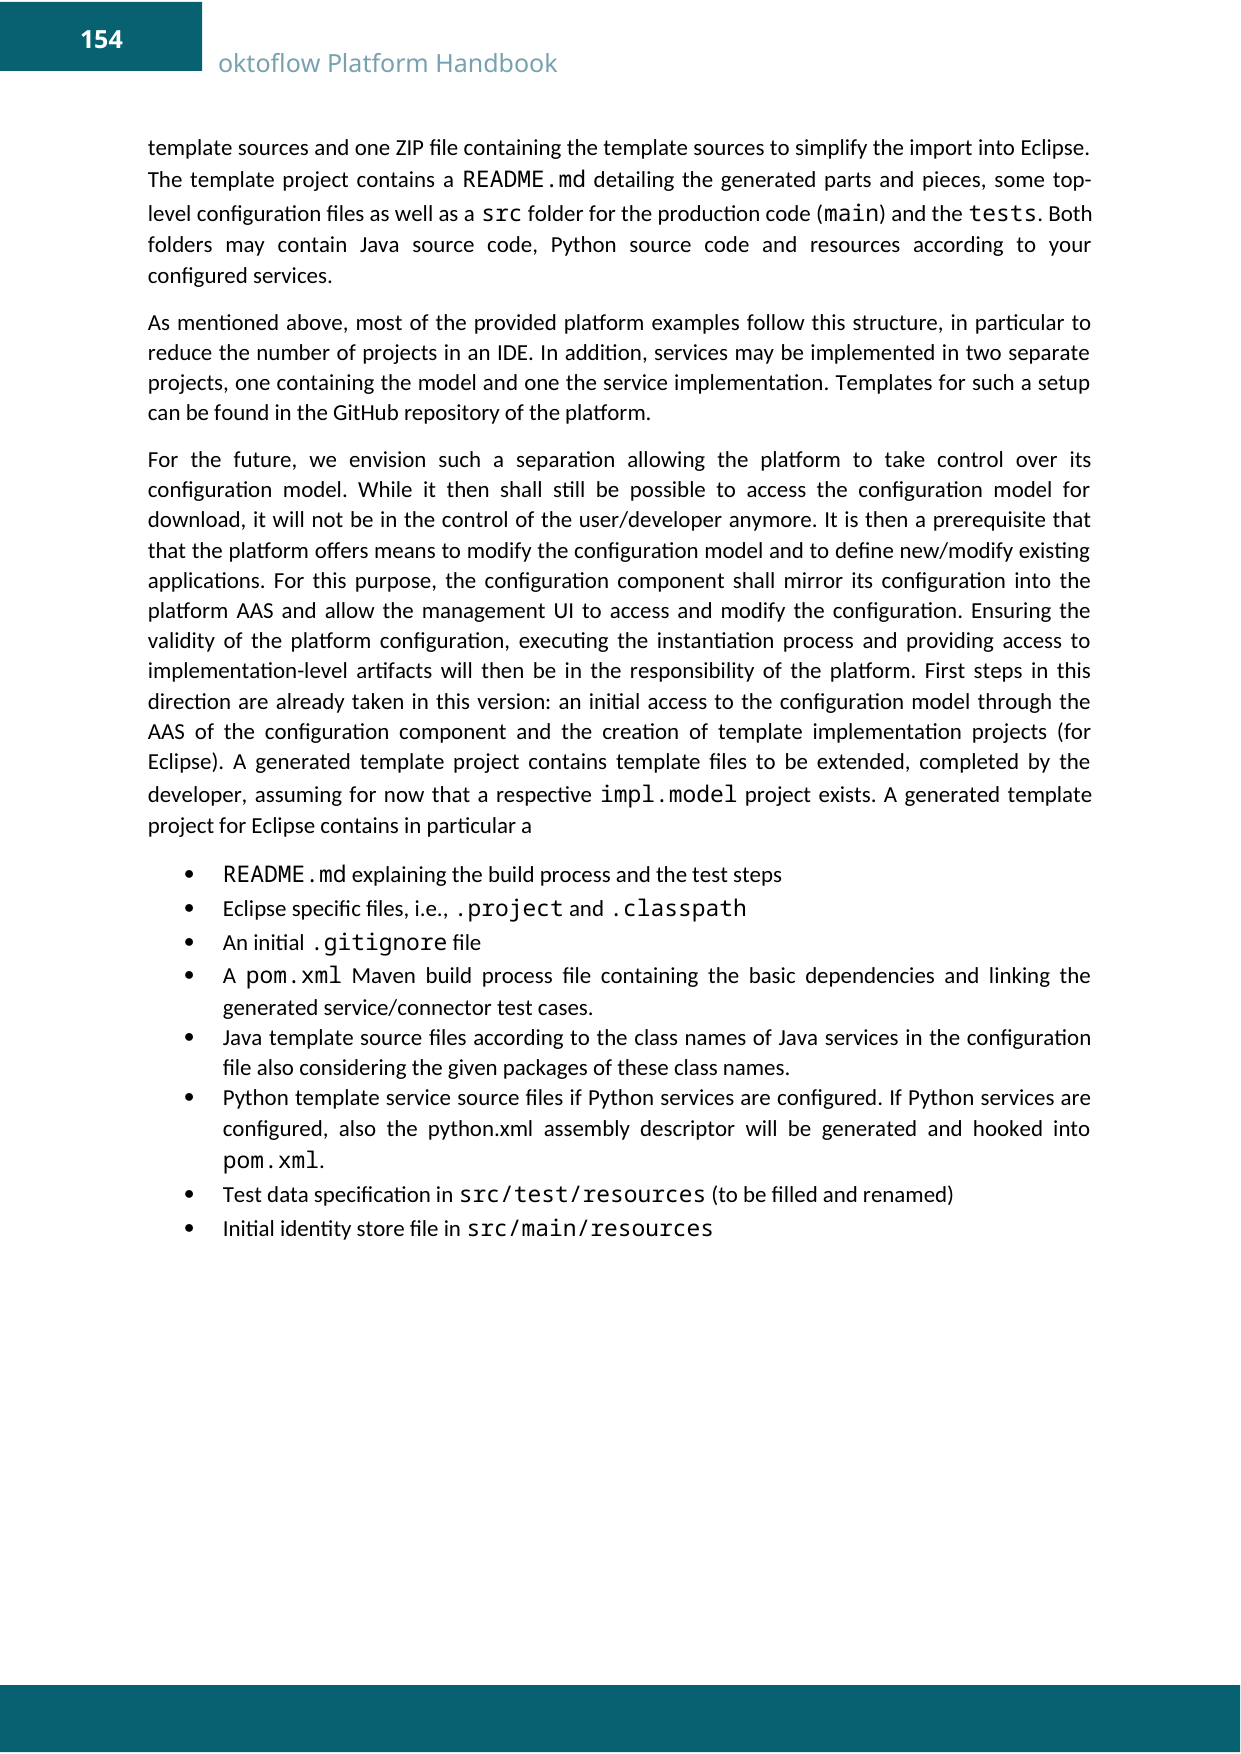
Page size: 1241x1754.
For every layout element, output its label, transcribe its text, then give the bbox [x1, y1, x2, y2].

text As mentioned above, most of the provided platform examples follow this structure, in particular to reduce the number of projects in an IDE. In addition, services may be implemented in two separate projects, one containing the model and one the service implementation. Templates for such a setup can be found in the GitHub repository of the platform. [148, 308, 1093, 426]
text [148, 133, 1093, 289]
list An initial .gitignore file [185, 926, 1093, 957]
list A pom.xml Maven build process file containing the basic dependencies and linking the generated service/connector test cases. [185, 959, 1093, 1021]
list Java template source files according to the class names of Java services in the configuration file also considering the given packages of these class names. [185, 1023, 1093, 1081]
list README.md explaining the build process and the test steps [185, 858, 1093, 889]
list Python template service source files if Python services are configured. If Python services are configured, also the python.xml assembly descriptor will be generated and hooked into pom.xml. [185, 1083, 1093, 1175]
list Test data specification in src/test/resources (to be filled and renamed) [185, 1178, 1093, 1209]
list Eclipse specific files, i.e., .project and .classpath [185, 892, 1093, 923]
text For the future, we envision such a separation allowing the platform to take control over its configuration model. While it then shall still be possible to access the configuration model for download, it will not be in the control of the user/developer anymore. It is then a prerequisite that that the platform offers means to modify the configuration model and to define new/modify existing applications. For this purpose, the configuration component shall mirror its configuration into the platform AAS and allow the management UI to access and modify the configuration. Ensuring the validity of the platform configuration, executing the instantiation process and providing access to implementation-level artifacts will then be in the responsibility of the platform. First steps in this direction are already taken in this version: an initial access to the configuration model through the AAS of the configuration component and the creation of template implementation projects (for Eclipse). A generated template project contains template files to be extended, completed by the developer, assuming for now that a respective impl.model project exists. A generated template project for Eclipse contains in particular a [148, 445, 1093, 839]
list Initial identity store file in src/main/resources [185, 1212, 1093, 1243]
